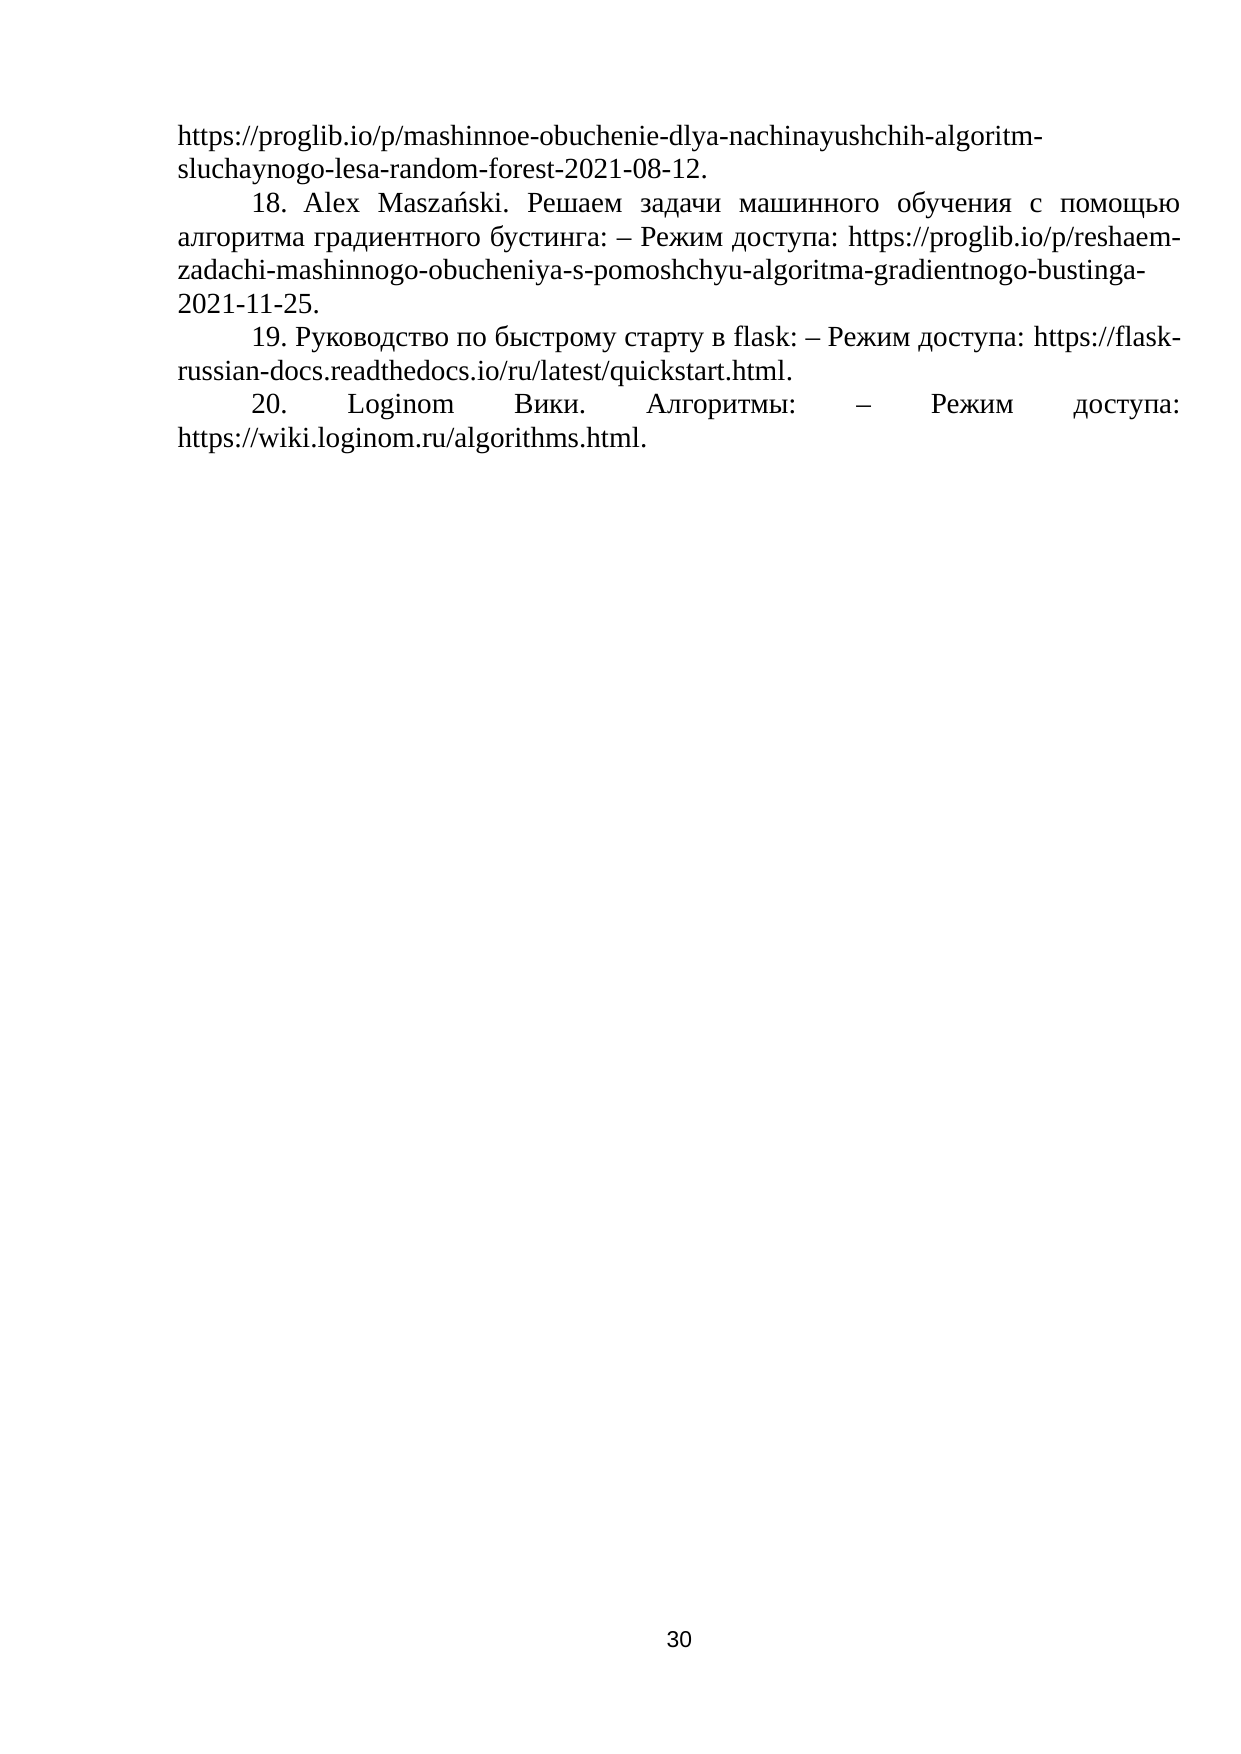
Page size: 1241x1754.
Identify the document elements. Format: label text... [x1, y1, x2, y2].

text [177, 118, 1181, 185]
text 20. Loginom Вики. Алгоритмы: – Режим доступа: https://wiki.loginom.ru/algorithms.html. [177, 386, 1181, 453]
text 18. Alex Maszański. Решаем задачи машинного обучения с помощью алгоритма градиентного бустинга: – Режим доступа: https://proglib.io/p/reshaem-zadachi-mashinnogo-obucheniya-s-pomoshchyu-algoritma-gradientnogo-bustinga-2021-11-25. [177, 185, 1181, 319]
text 19. Руководство по быстрому старту в flask: – Режим доступа: https://flask-russian-docs.readthedocs.io/ru/latest/quickstart.html. [177, 319, 1181, 386]
